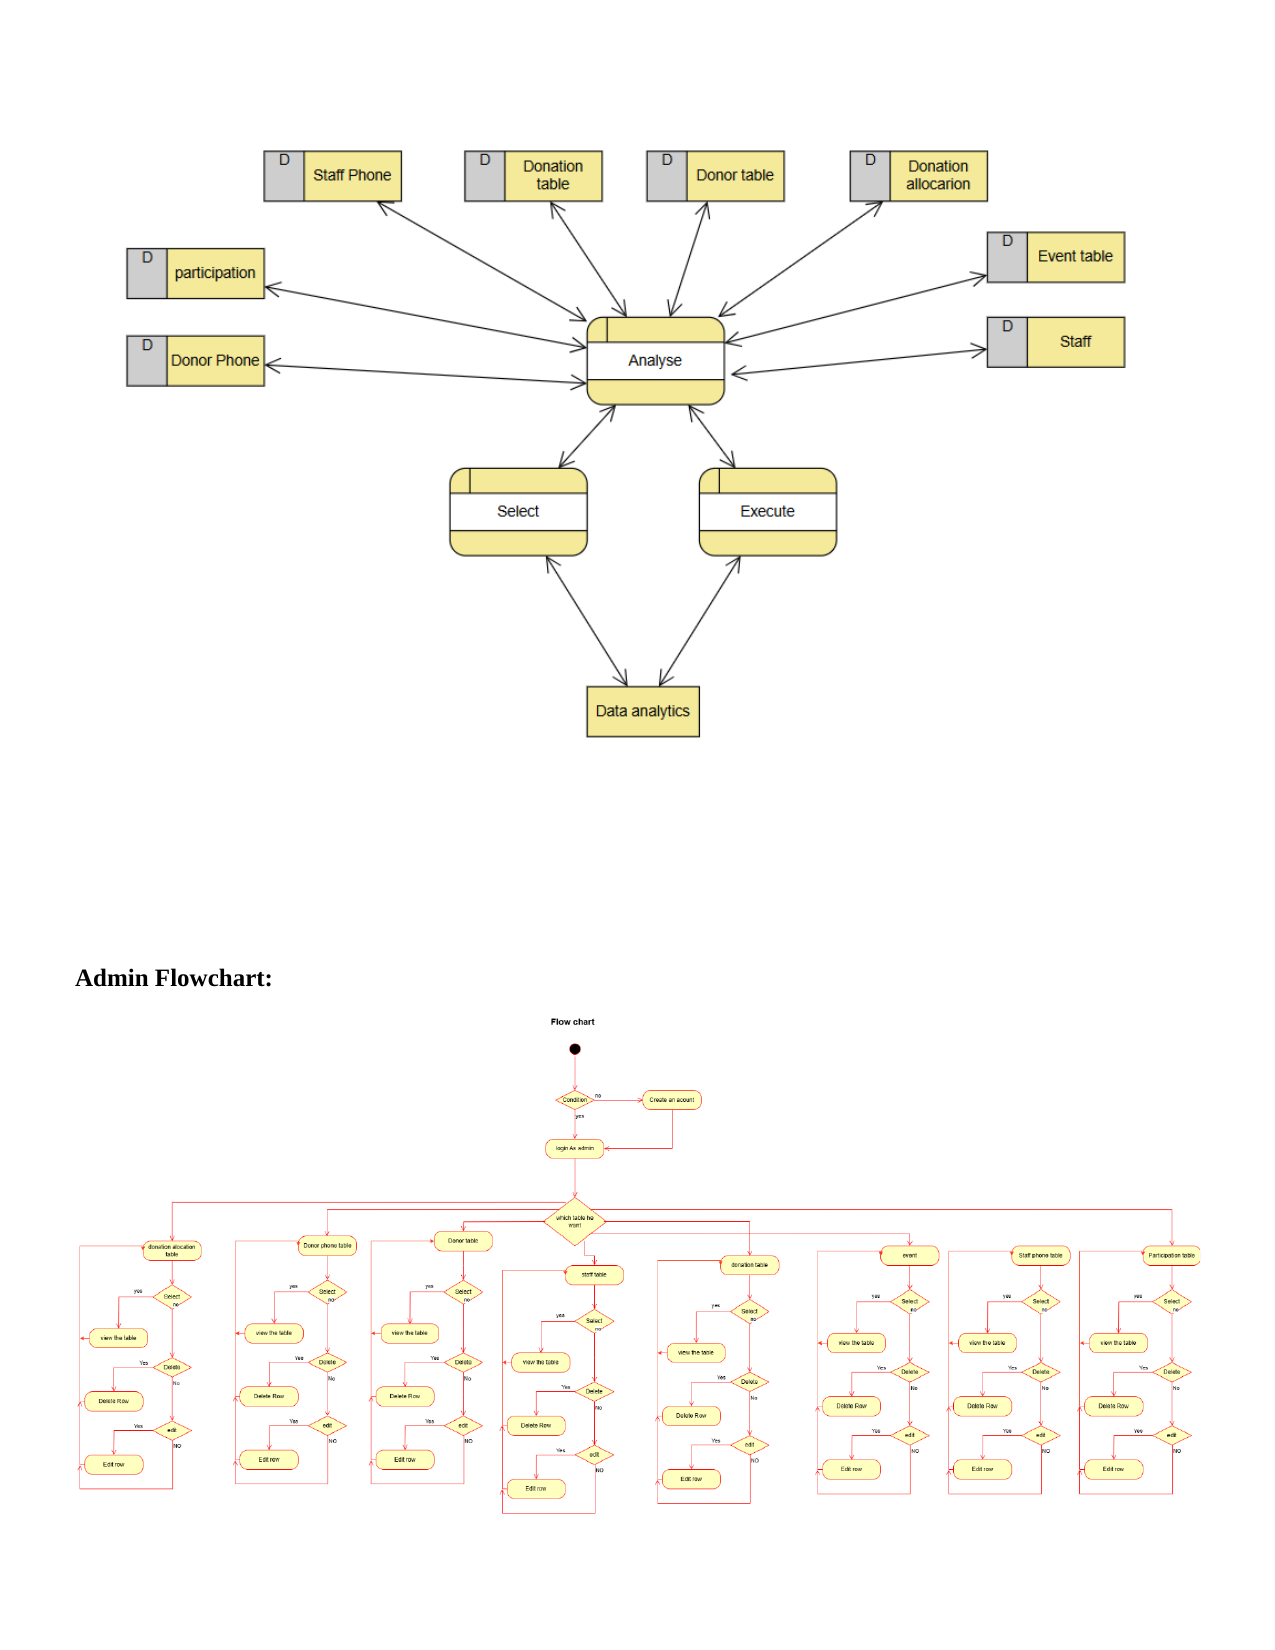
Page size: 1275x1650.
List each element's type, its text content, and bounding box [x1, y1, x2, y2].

text Admin Flowchart: [75, 963, 1200, 992]
picture [75, 1012, 1200, 1518]
picture [75, 75, 1200, 743]
